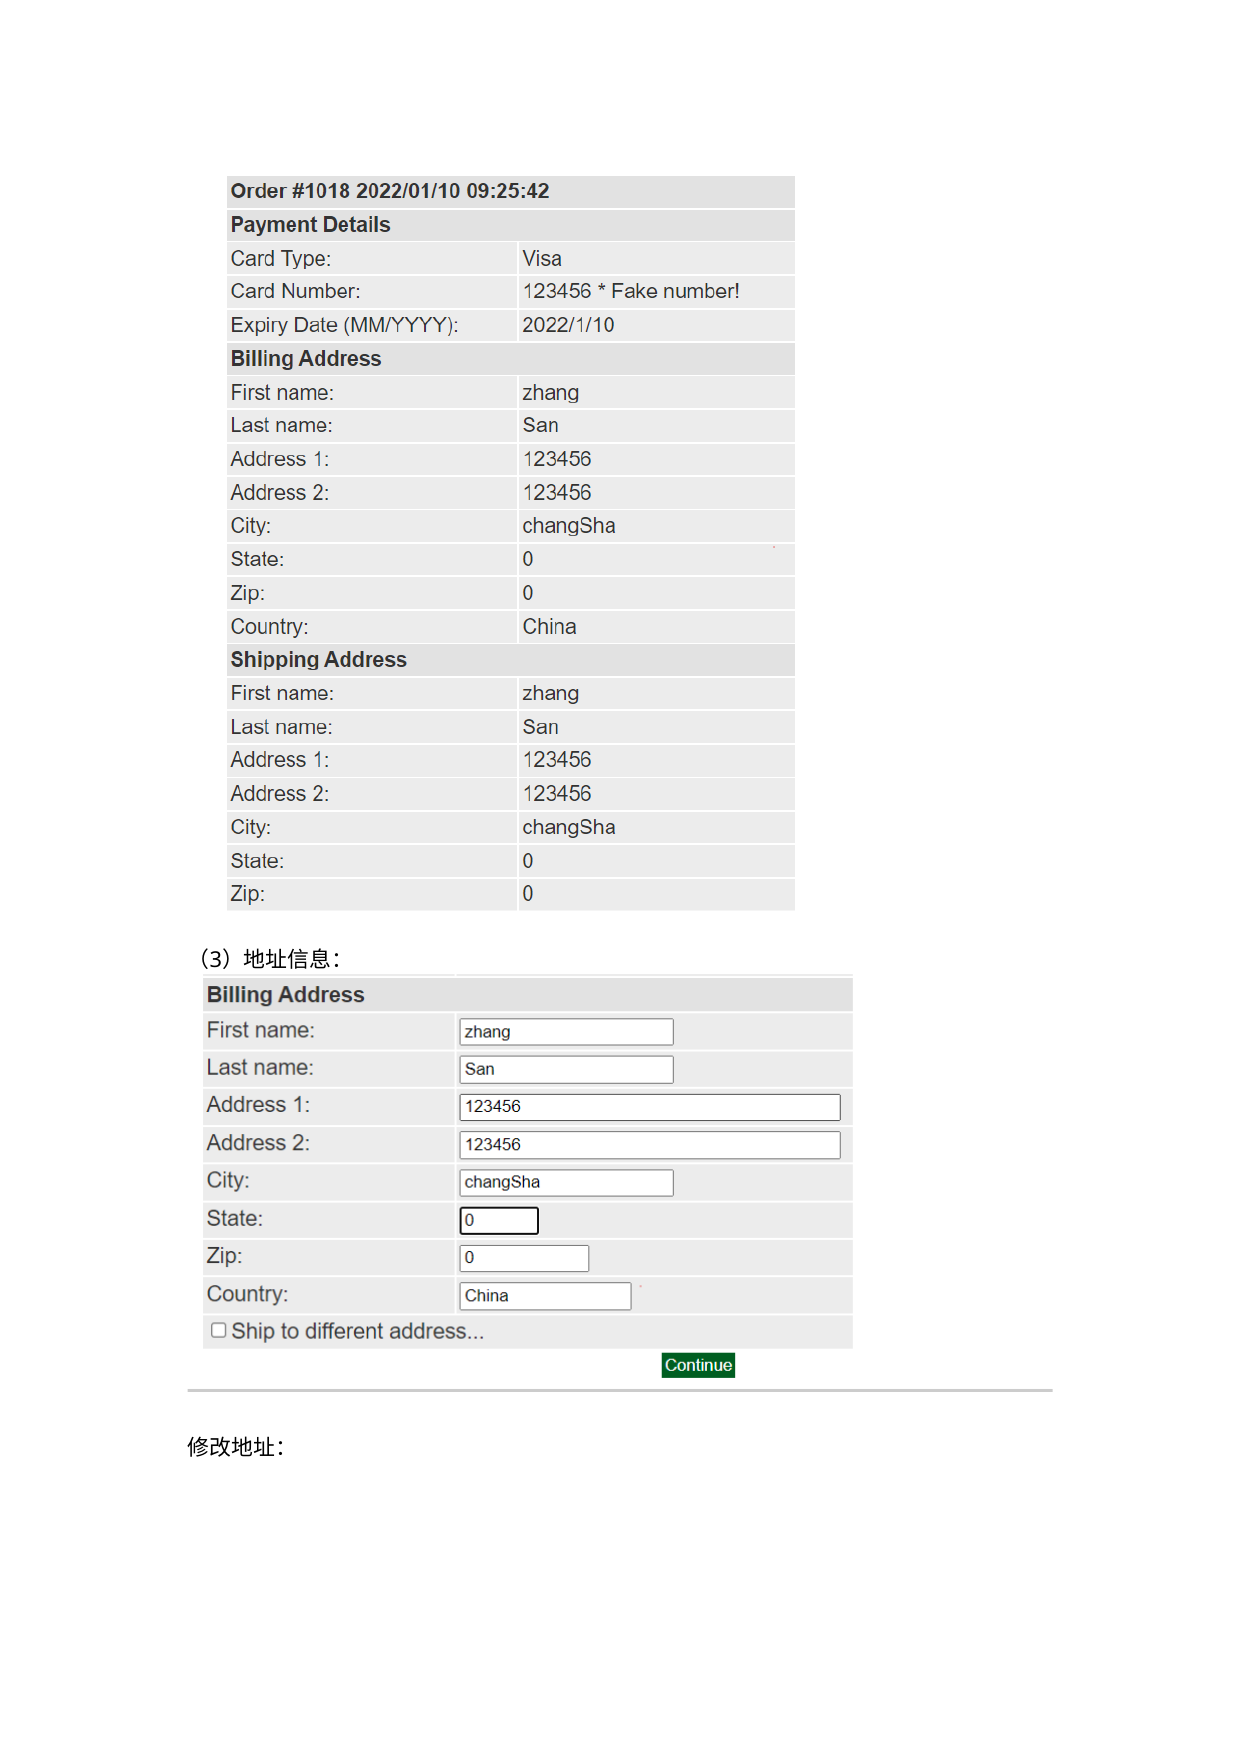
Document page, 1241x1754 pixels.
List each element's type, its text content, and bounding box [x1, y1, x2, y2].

picture [187, 162, 977, 911]
picture [187, 974, 1053, 1392]
text （3）地址信息： [187, 942, 1053, 974]
text 修改地址： [187, 1429, 1053, 1462]
